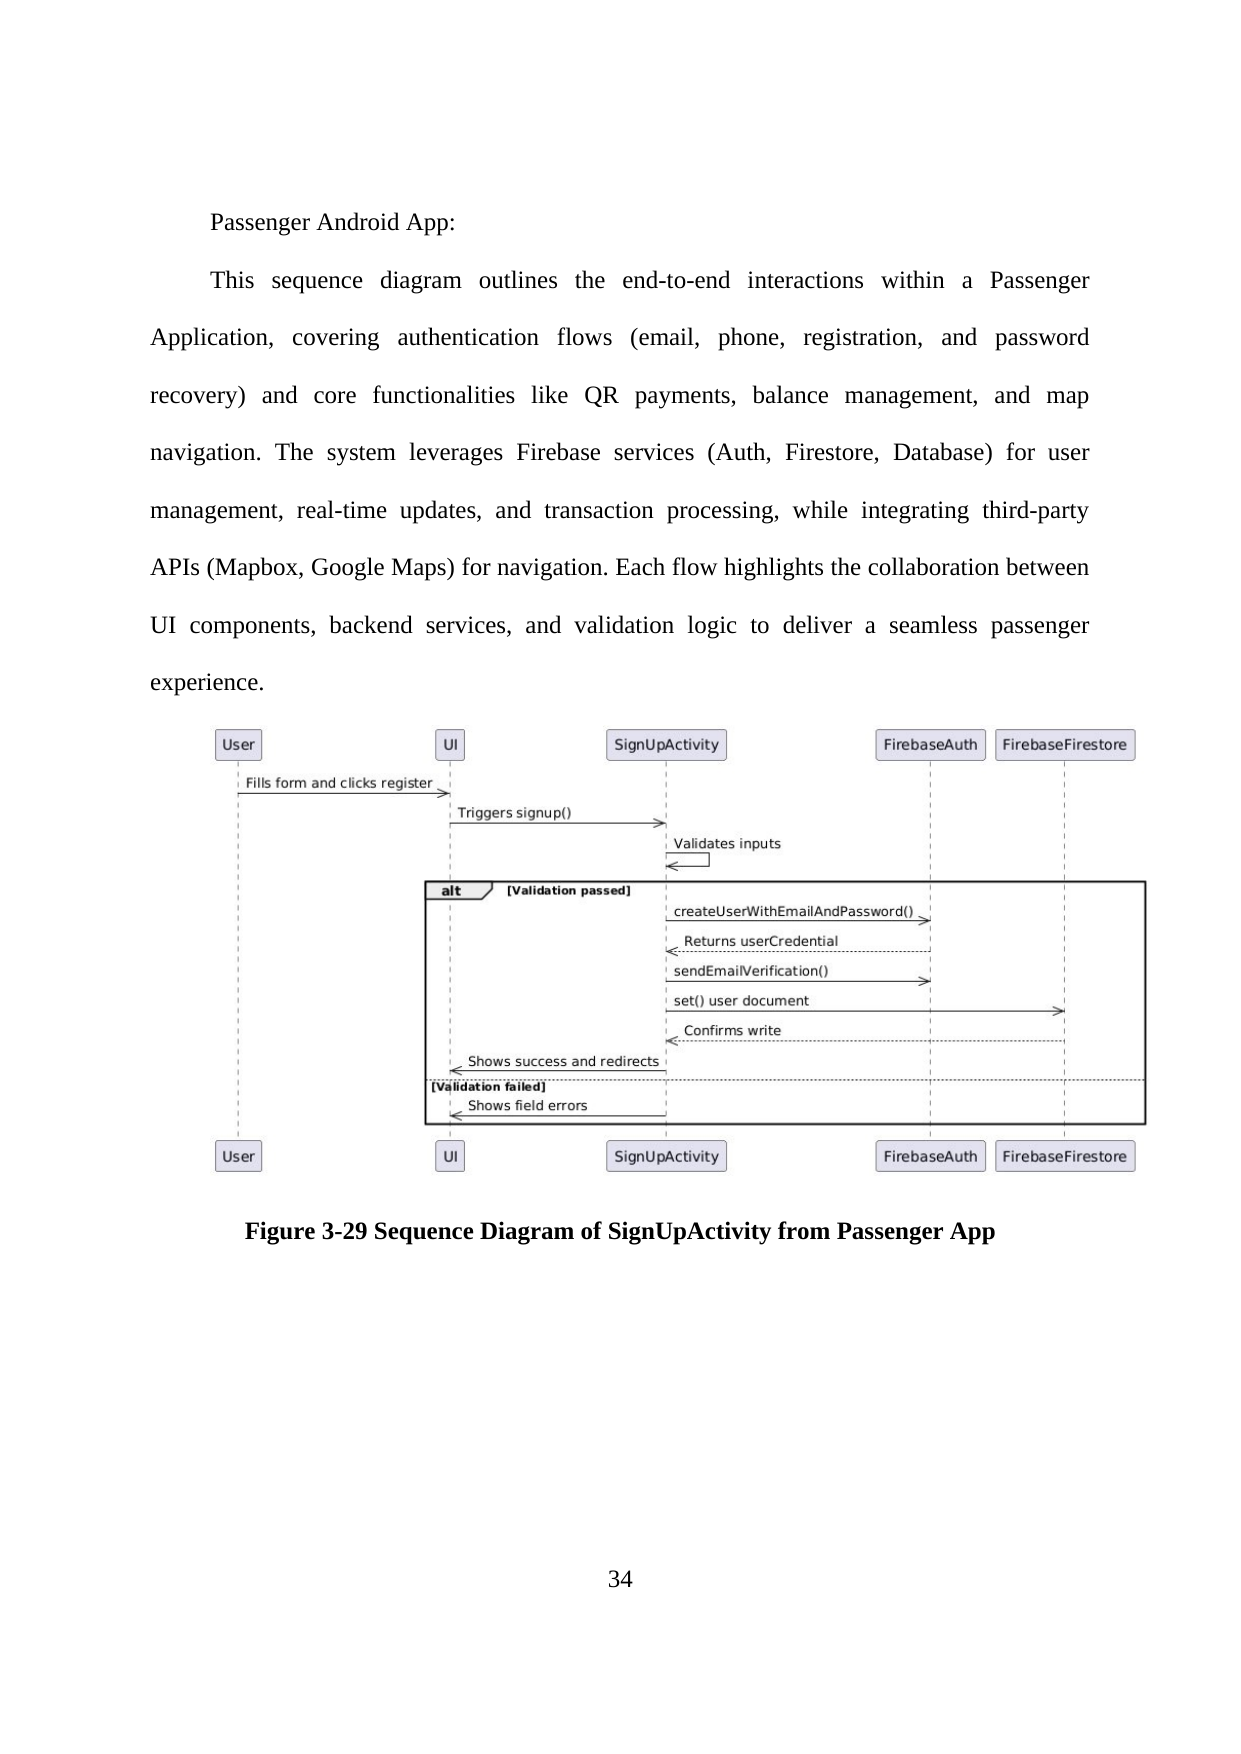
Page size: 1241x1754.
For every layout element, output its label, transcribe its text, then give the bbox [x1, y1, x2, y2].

text This sequence diagram outlines the end-to-end interactions within a Passenger Application, covering authentication flows (email, phone, registration, and password recovery) and core functionalities like QR payments, balance management, and map navigation. The system leverages Firebase services (Auth, Firestore, Database) for user management, real-time updates, and transaction processing, while integrating third-party APIs (Mapbox, Google Maps) for navigation. Each flow highlights the collaboration between UI components, backend services, and validation logic to deliver a seamless passenger experience. [150, 265, 1090, 696]
picture [210, 725, 1151, 1176]
text Passenger Android App: [150, 207, 1090, 236]
